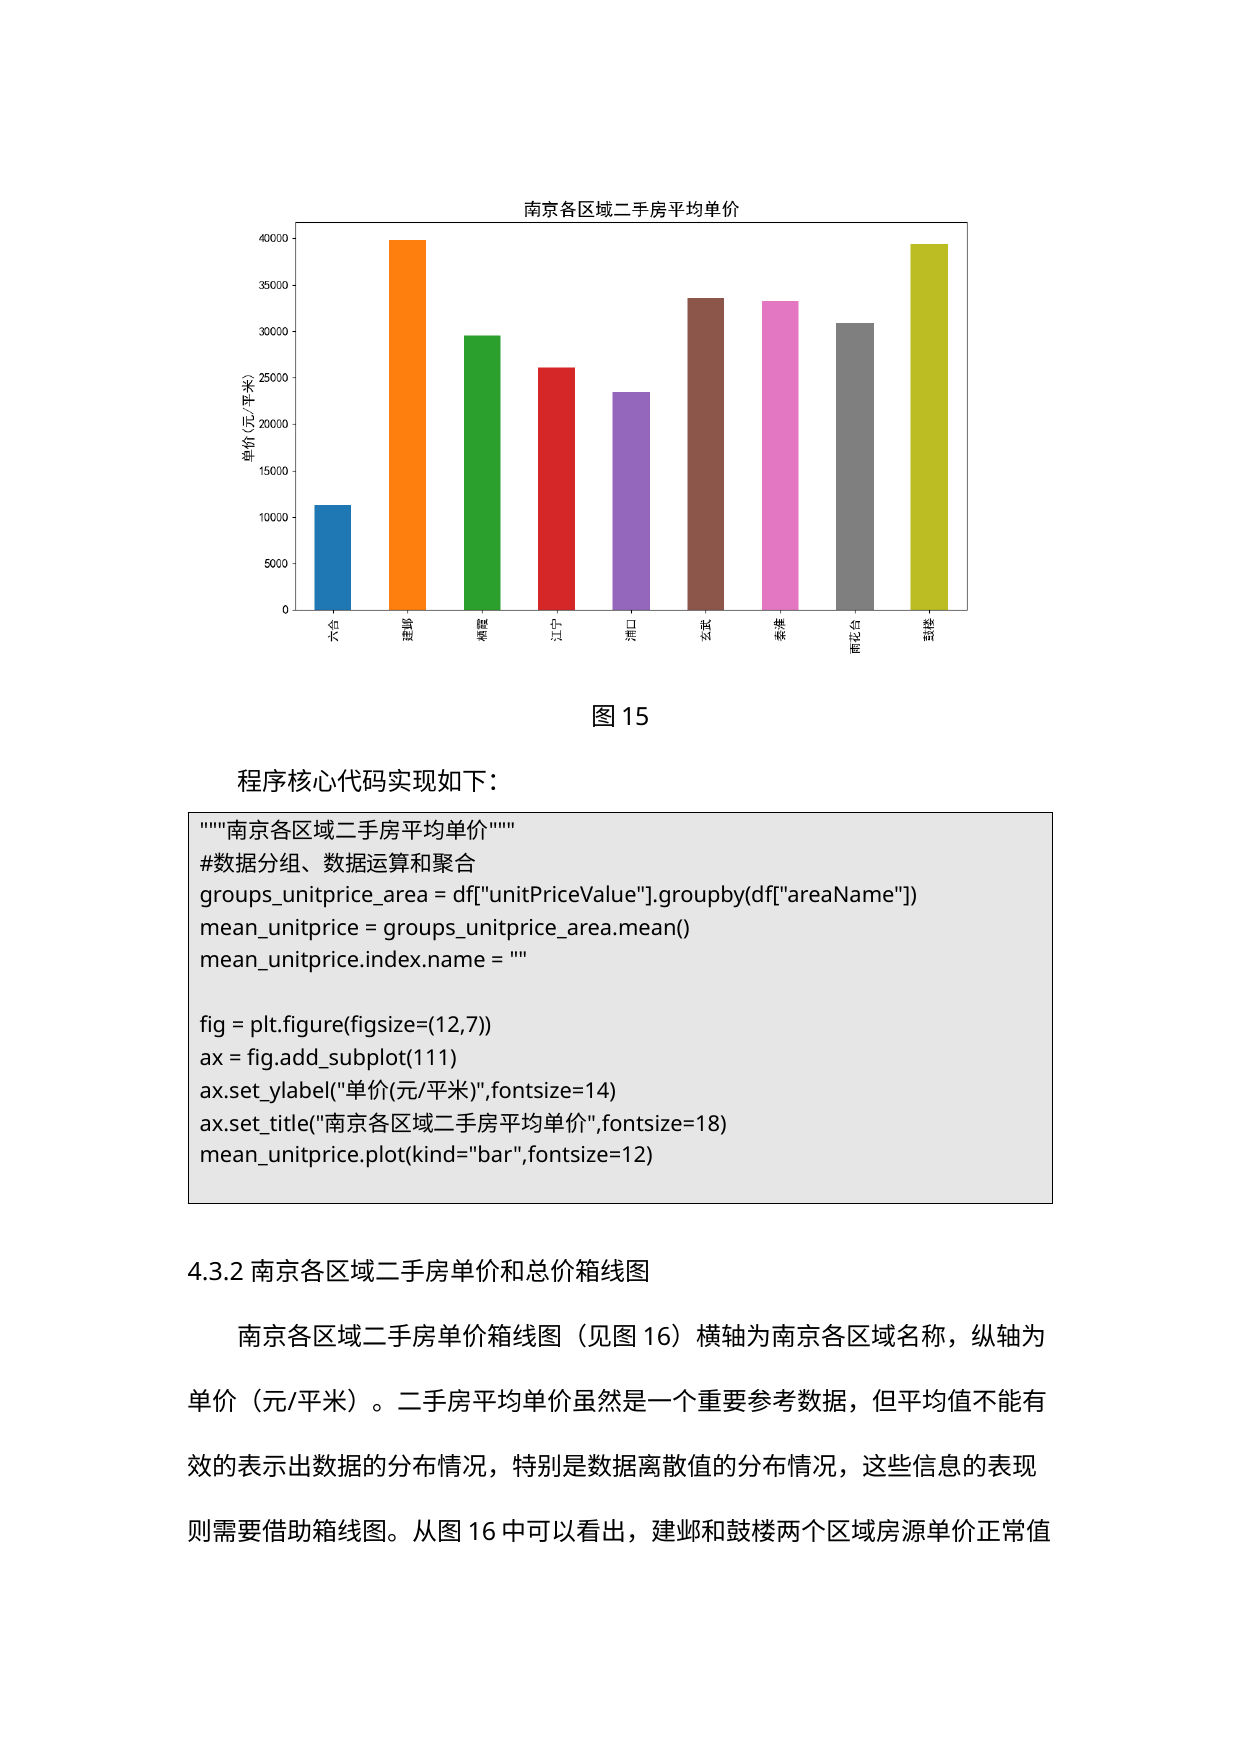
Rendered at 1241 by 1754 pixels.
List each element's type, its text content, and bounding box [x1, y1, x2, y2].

text 4.3.2 南京各区域二手房单价和总价箱线图 [187, 1237, 1053, 1302]
text 图15 [187, 682, 1053, 747]
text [187, 1302, 1053, 1562]
picture [187, 162, 1053, 665]
text 程序核心代码实现如下： [187, 747, 1053, 812]
table_header """南京各区域二手房平均单价""" #数据分组、数据运算和聚合 groups_unitprice_area = df["unitPriceValue"].groupby(df["areaName"]) mean_unitprice = groups_unitprice_area.mean() mean_unitprice.index.name = "" fig = plt.figure(figsize=(12,7)) ax = fig.add_subplot(111) ax.set_ylabel("单价(元/平米)",fontsize=14) ax.set_title("南京各区域二手房平均单价",fontsize=18) mean_unitprice.plot(kind="bar",fontsize=12) [189, 813, 1052, 1203]
